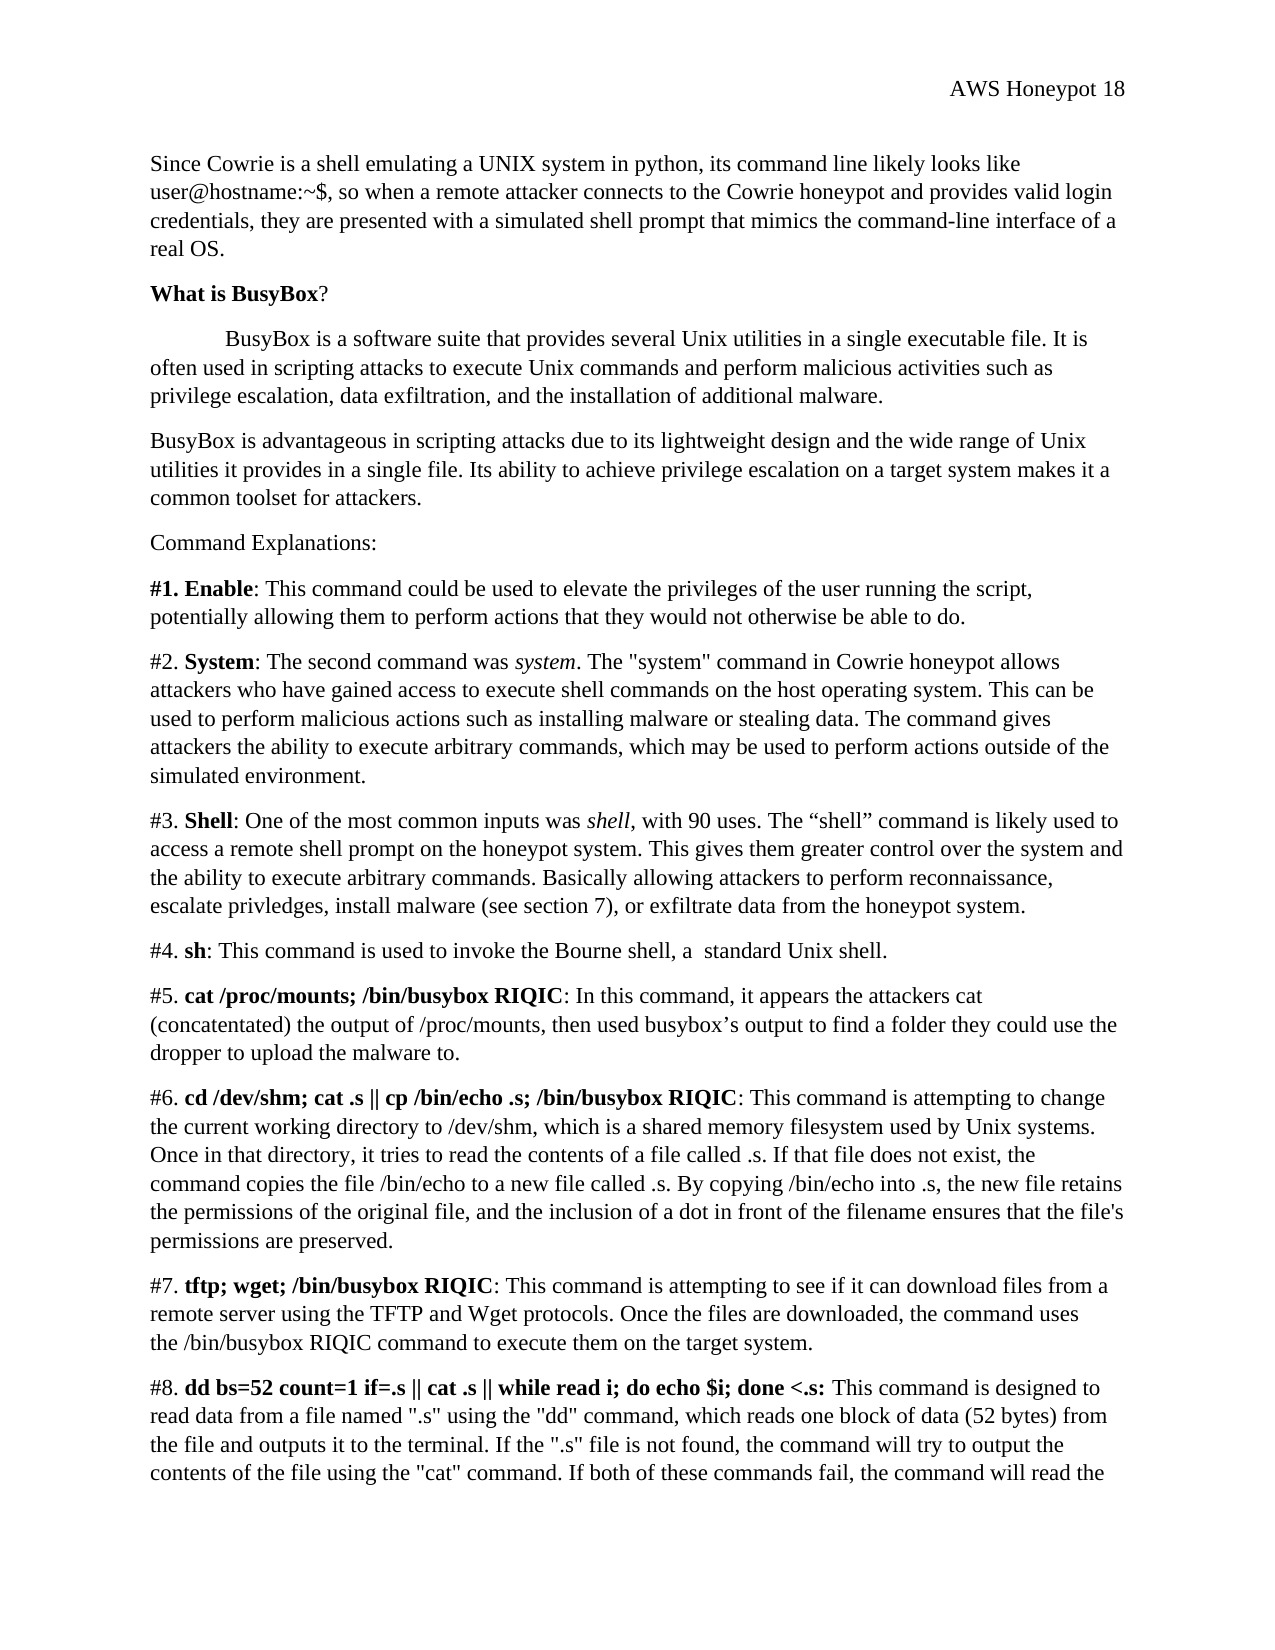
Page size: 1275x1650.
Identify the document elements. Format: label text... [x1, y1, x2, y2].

text #4. sh: This command is used to invoke the Bourne shell, a standard Unix shell. [150, 937, 1125, 964]
text #3. Shell: One of the most common inputs was shell, with 90 uses. The “shell” command is likely used to access a remote shell prompt on the honeypot system. This gives them greater control over the system and the ability to execute arbitrary commands. Basically allowing attackers to perform reconnaissance, escalate privledges, install malware (see section 7), or exfiltrate data from the honeypot system. [150, 807, 1125, 919]
text Since Cowrie is a shell emulating a UNIX system in python, its command line likely looks like user@hostname:~$, so when a remote attacker connects to the Cowrie honeypot and provides valid login credentials, they are presented with a simulated shell prompt that mimics the command-line interface of a real OS. [150, 150, 1125, 262]
text BusyBox is advantageous in scripting attacks due to its lightweight design and the wide range of Unix utilities it provides in a single file. Its ability to achieve privilege escalation on a target system makes it a common toolset for attackers. [150, 427, 1125, 511]
text #5. cat /proc/mounts; /bin/busybox RIQIC: In this command, it appears the attackers cat (concatentated) the output of /proc/mounts, then used busybox’s output to find a folder they could use the dropper to upload the malware to. [150, 982, 1125, 1066]
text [150, 1374, 1125, 1485]
text Command Explanations: [150, 529, 1125, 556]
text What is BusyBox? [150, 280, 1125, 307]
text #6. cd /dev/shm; cat .s || cp /bin/echo .s; /bin/busybox RIQIC: This command is attempting to change the current working directory to /dev/shm, which is a shared memory filesystem used by Unix systems. Once in that directory, it tries to read the contents of a file called .s. If that file does not exist, the command copies the file /bin/echo to a new file called .s. By copying /bin/echo into .s, the new file retains the permissions of the original file, and the inclusion of a dot in front of the filename ensures that the file's permissions are preserved. [150, 1084, 1125, 1253]
text #1. Enable: This command could be used to elevate the privileges of the user running the script, potentially allowing them to perform actions that they would not otherwise be able to do. [150, 574, 1125, 629]
text BusyBox is a software suite that provides several Unix utilities in a single executable file. It is often used in scripting attacks to execute Unix commands and perform malicious activities such as privilege escalation, data exfiltration, and the installation of additional malware. [150, 326, 1125, 409]
text #7. tftp; wget; /bin/busybox RIQIC: This command is attempting to see if it can download files from a remote server using the TFTP and Wget protocols. Once the files are downloaded, the command uses the /bin/busybox RIQIC command to execute them on the target system. [150, 1272, 1125, 1355]
text #2. System: The second command was system. The "system" command in Cowrie honeypot allows attackers who have gained access to execute shell commands on the host operating system. This can be used to perform malicious actions such as installing malware or stealing data. The command gives attackers the ability to execute arbitrary commands, which may be used to perform actions outside of the simulated environment. [150, 648, 1125, 788]
